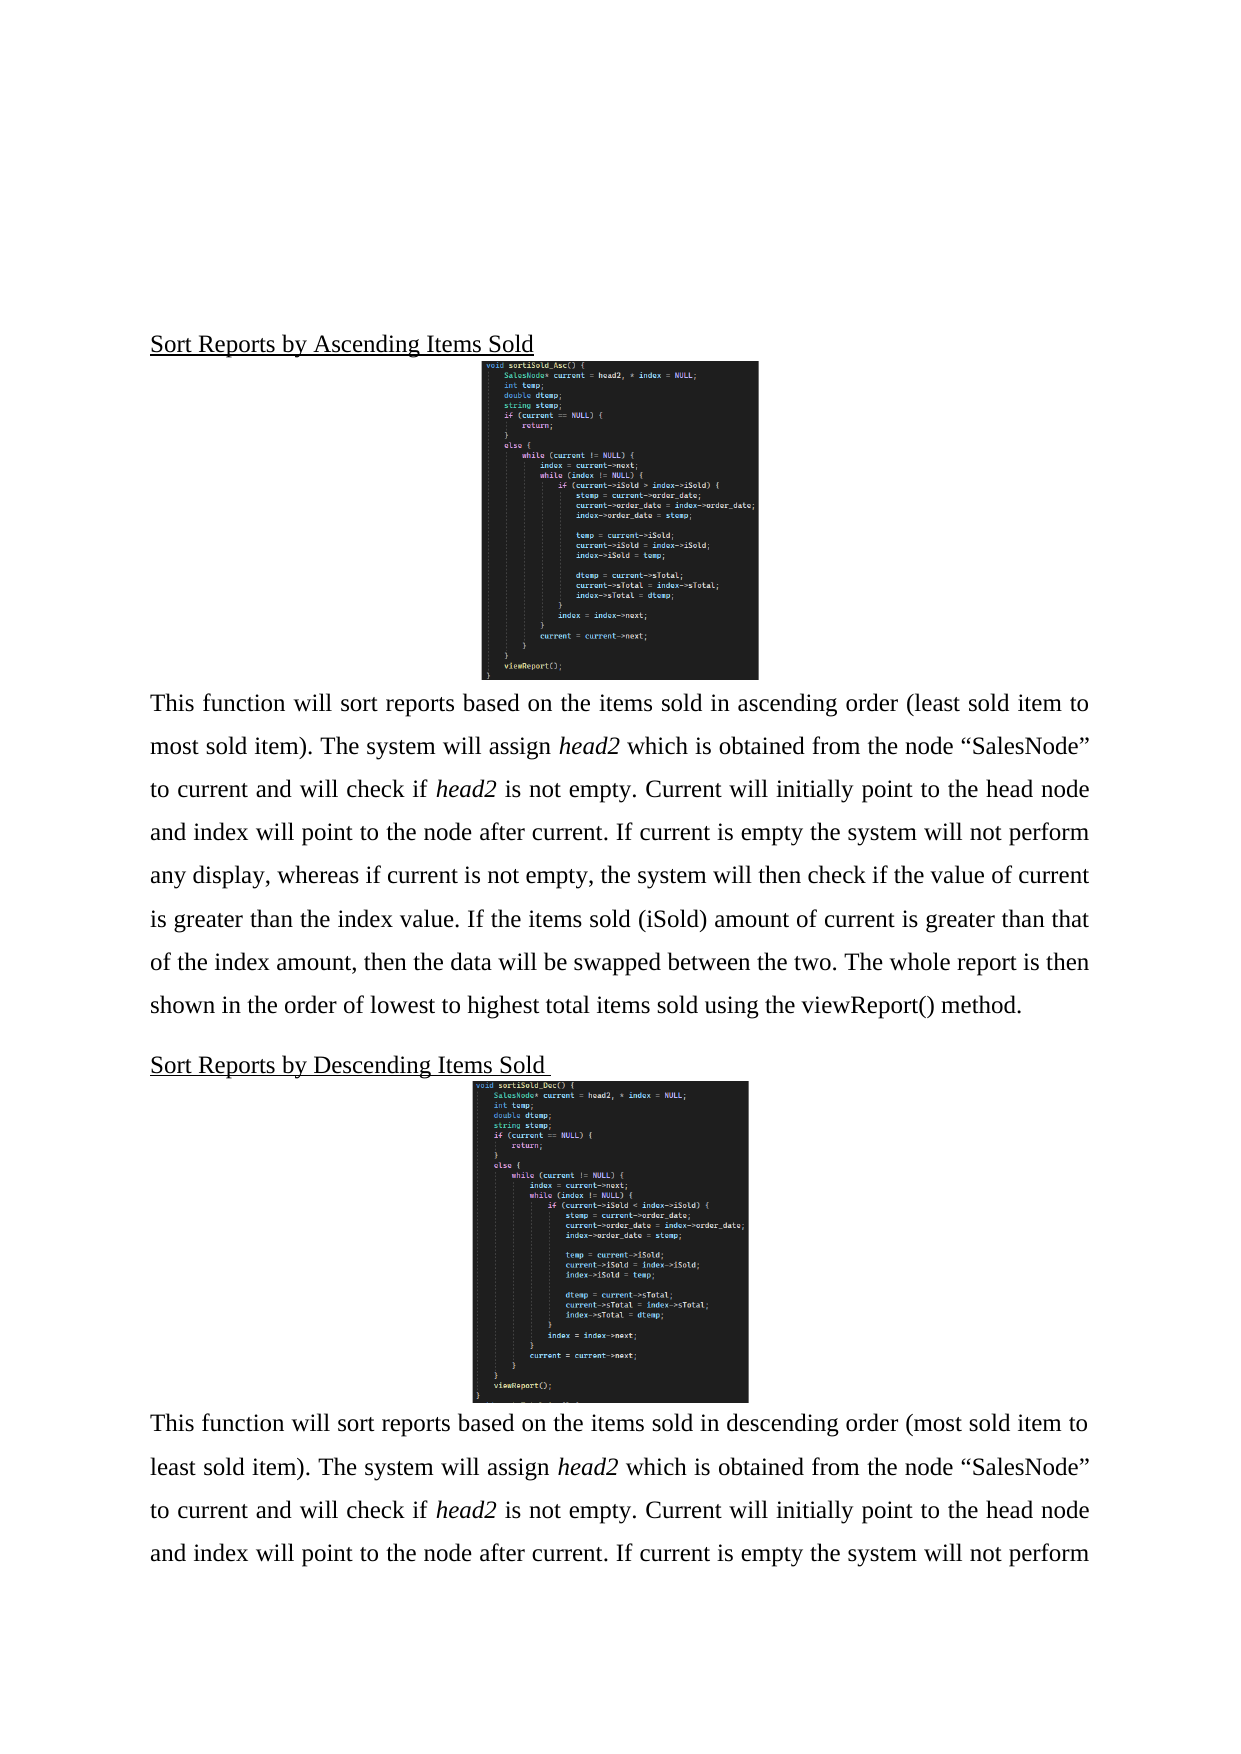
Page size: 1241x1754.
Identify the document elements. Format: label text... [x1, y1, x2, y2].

text This function will sort reports based on the items sold in ascending order (least sold item to most sold item). The system will assign head2 which is obtained from the node “SalesNode” to current and will check if head2 is not empty. Current will initially point to the head node and index will point to the node after current. If current is empty the system will not perform any display, whereas if current is not empty, the system will then check if the value of current is greater than the index value. If the items sold (iSold) amount of current is greater than that of the index amount, then the data will be swapped between the two. The whole report is then shown in the order of lowest to highest total items sold using the viewReport() method. [150, 688, 1090, 1019]
picture [472, 1081, 749, 1403]
picture [481, 361, 759, 680]
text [150, 1408, 1090, 1567]
text Sort Reports by Ascending Items Sold [150, 329, 1090, 358]
text Sort Reports by Descending Items Sold [150, 1050, 1090, 1078]
